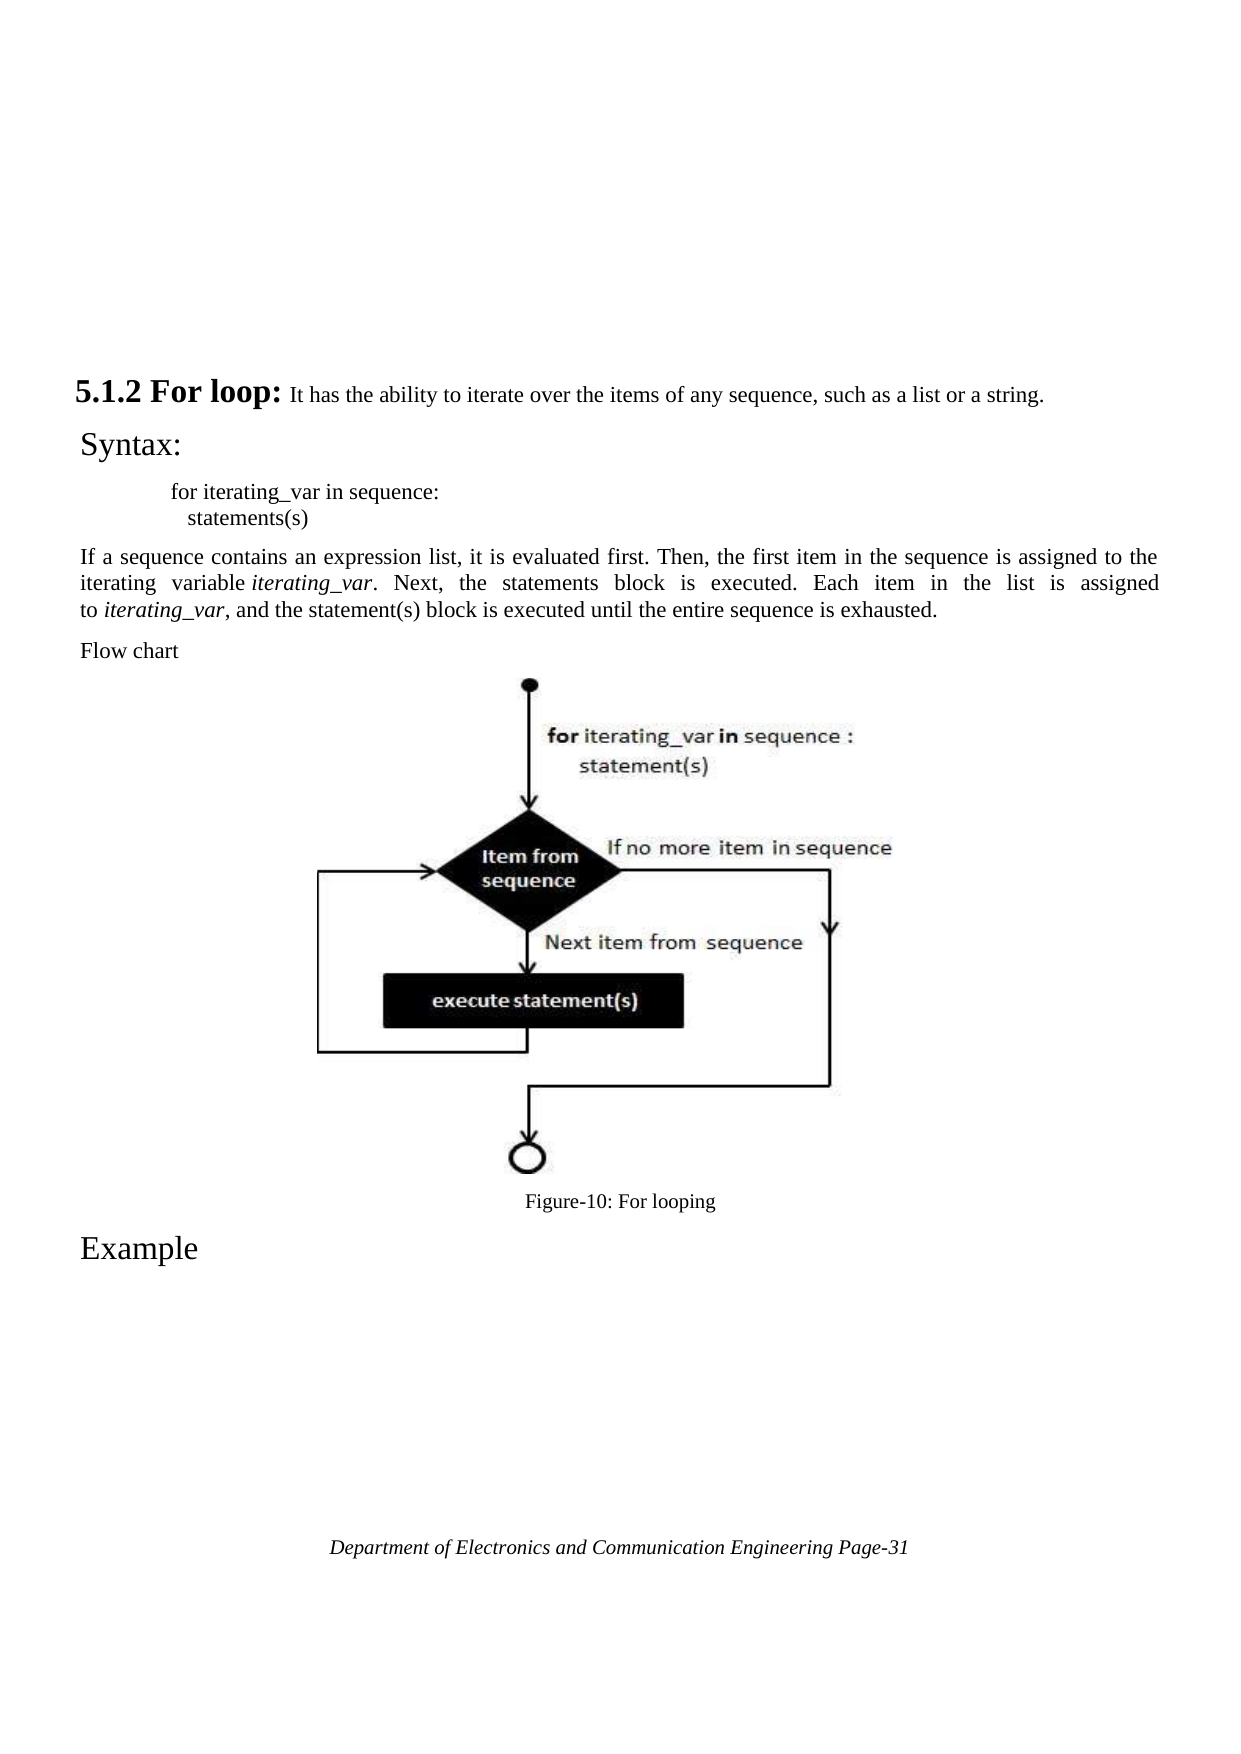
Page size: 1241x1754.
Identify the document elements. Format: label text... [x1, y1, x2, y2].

text 5.1.2 For loop: It has the ability to iterate over the items of any sequence, such as a list or a string. [75, 371, 1160, 409]
text for iterating_var in sequence: [170, 478, 1165, 504]
text If a sequence contains an expression list, it is evaluated first. Then, the first item in the sequence is assigned to the iterating variable iterating_var. Next, the statements block is executed. Each item in the list is assigned to iterating_var, and the statement(s) block is executed until the entire sequence is exhausted. [80, 543, 1160, 622]
text Example [80, 1228, 1160, 1266]
picture [317, 678, 924, 1174]
text Flow chart [80, 637, 1160, 663]
text Syntax: [80, 424, 1160, 463]
text Figure-10: For looping [80, 1189, 1160, 1213]
text statements(s) [170, 504, 1165, 531]
